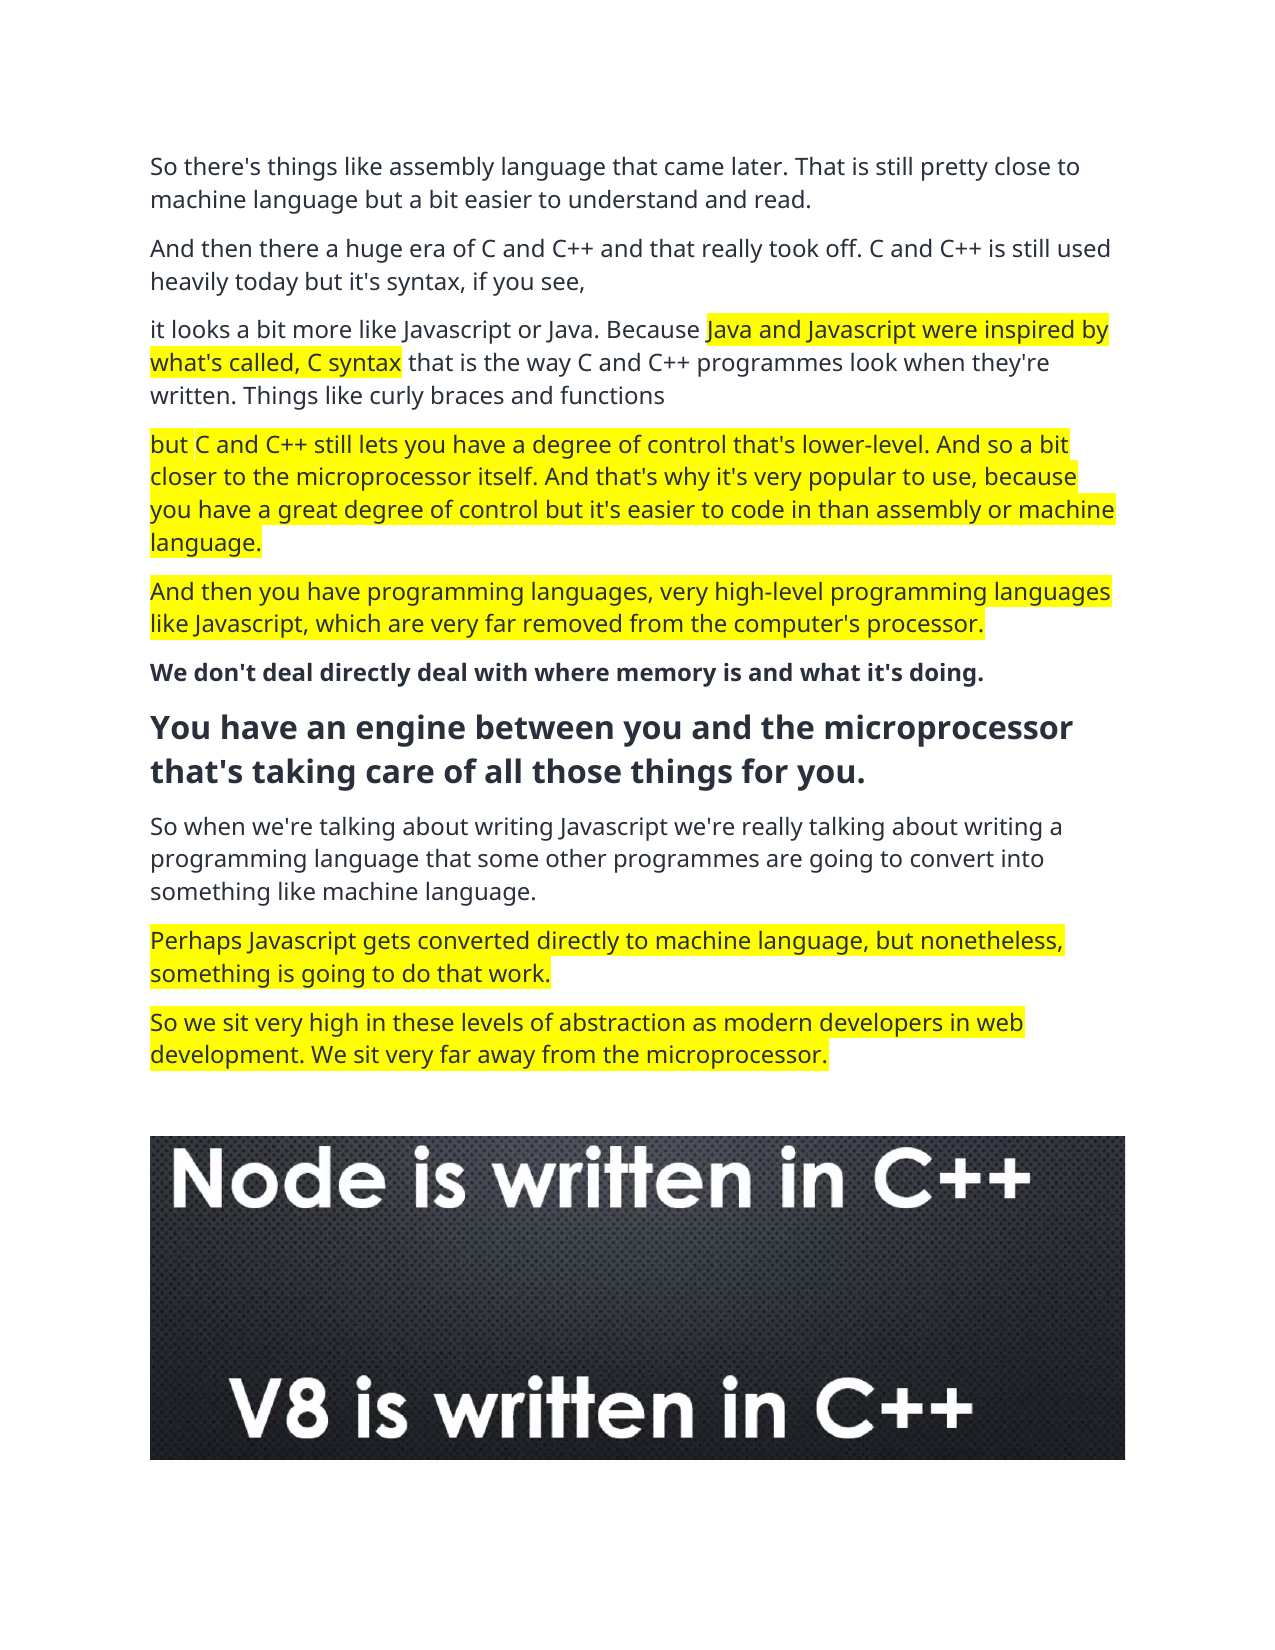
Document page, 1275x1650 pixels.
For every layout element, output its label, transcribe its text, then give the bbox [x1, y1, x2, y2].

text it looks a bit more like Javascript or Java. Because Java and Javascript were inspired by what's called, C syntax that is the way C and C++ programmes look when they're written. Things like curly braces and functions [150, 313, 1125, 411]
text We don't deal directly deal with where memory is and what it's doing. [150, 656, 1125, 689]
text So we sit very high in these levels of abstraction as modern developers in web development. We sit very far away from the microprocessor. [829, 1006, 1125, 1071]
text You have an engine between you and the microprocessor that's taking care of all those things for you. [150, 705, 1125, 793]
picture [150, 1136, 1125, 1460]
text So when we're talking about writing Javascript we're really talking about writing a programming language that some other programmes are going to convert into something like machine language. [150, 809, 1125, 907]
text but C and C++ still lets you have a degree of control that's lower-level. And so a bit closer to the microprocessor itself. And that's why it's very popular to use, because you have a great degree of control but it's easier to code in than assembly or machine language. [262, 428, 1125, 558]
text And then there a huge era of C and C++ and that really took off. C and C++ is still used heavily today but it's syntax, if you see, [150, 232, 1125, 297]
text Perhaps Javascript gets converted directly to machine language, but nonetheless, something is going to do that work. [551, 924, 1125, 989]
text And then you have programming languages, very high-level programming languages like Javascript, which are very far removed from the computer's processor. [150, 574, 1125, 640]
text So there's things like assembly language that came later. That is still pretty close to machine language but a bit easier to understand and read. [150, 150, 1125, 215]
